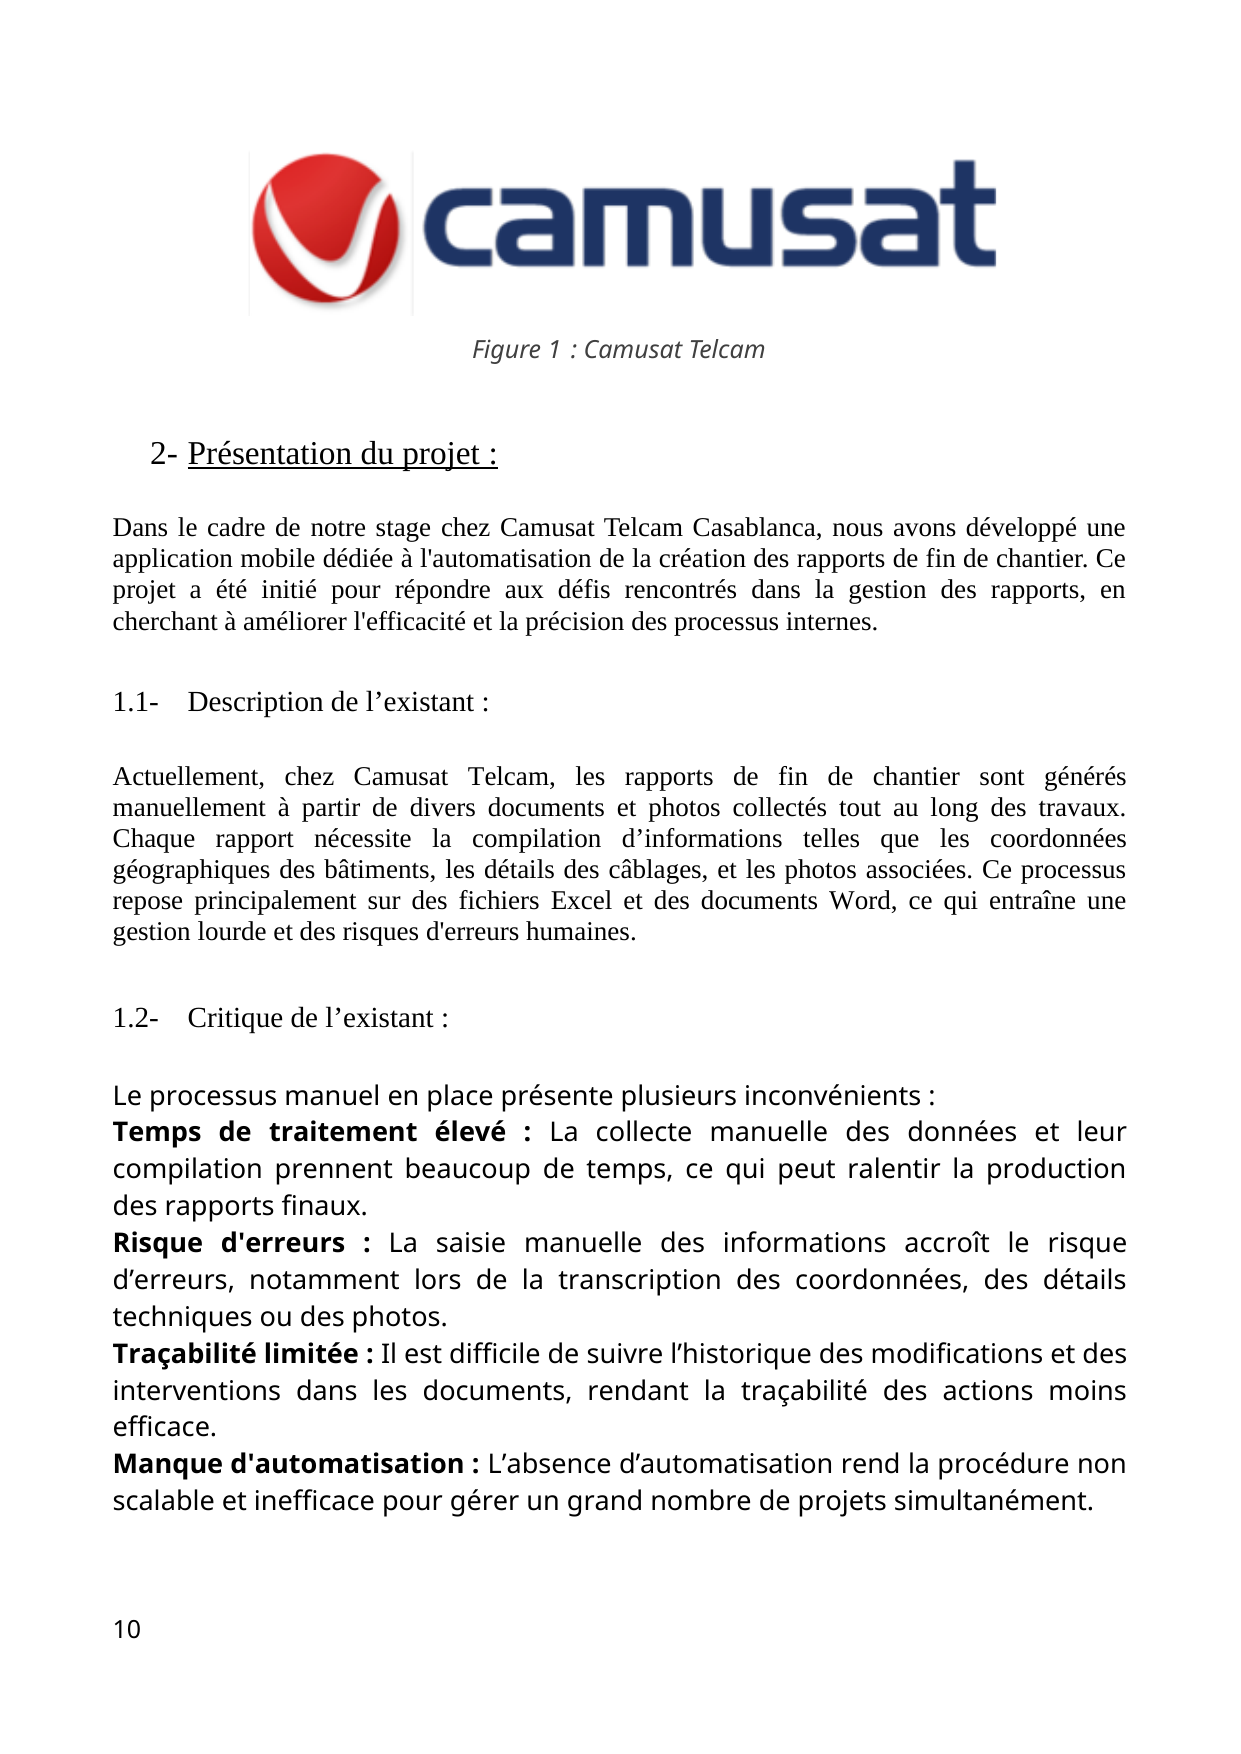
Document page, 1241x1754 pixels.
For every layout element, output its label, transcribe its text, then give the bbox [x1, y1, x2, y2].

subtitle Description de l’existant : [112, 684, 1128, 717]
picture [244, 150, 997, 316]
text Figure 1 : Camusat Telcam [112, 332, 1128, 366]
subtitle Présentation du projet : [150, 433, 1128, 472]
text Temps de traitement élevé : La collecte manuelle des données et leur compilation prennent beaucoup de temps, ce qui peut ralentir la production des rapports finaux. [112, 1113, 1128, 1223]
text Dans le cadre de notre stage chez Camusat Telcam Casablanca, nous avons développé une application mobile dédiée à l'automatisation de la création des rapports de fin de chantier. Ce projet a été initié pour répondre aux défis rencontrés dans la gestion des rapports, en cherchant à améliorer l'efficacité et la précision des processus internes. [112, 511, 1128, 636]
text Manque d'automatisation : L’absence d’automatisation rend la procédure non scalable et inefficace pour gérer un grand nombre de projets simultanément. [112, 1445, 1128, 1518]
text Le processus manuel en place présente plusieurs inconvénients : [112, 1076, 1128, 1113]
text Actuellement, chez Camusat Telcam, les rapports de fin de chantier sont générés manuellement à partir de divers documents et photos collectés tout au long des travaux. Chaque rapport nécessite la compilation d’informations telles que les coordonnées géographiques des bâtiments, les détails des câblages, et les photos associées. Ce processus repose principalement sur des fichiers Excel et des documents Word, ce qui entraîne une gestion lourde et des risques d'erreurs humaines. [112, 760, 1128, 947]
text Risque d'erreurs : La saisie manuelle des informations accroît le risque d’erreurs, notamment lors de la transcription des coordonnées, des détails techniques ou des photos. [112, 1223, 1128, 1334]
text Traçabilité limitée : Il est difficile de suivre l’historique des modifications et des interventions dans les documents, rendant la traçabilité des actions moins efficace. [112, 1334, 1128, 1445]
subtitle Critique de l’existant : [112, 1000, 1128, 1034]
